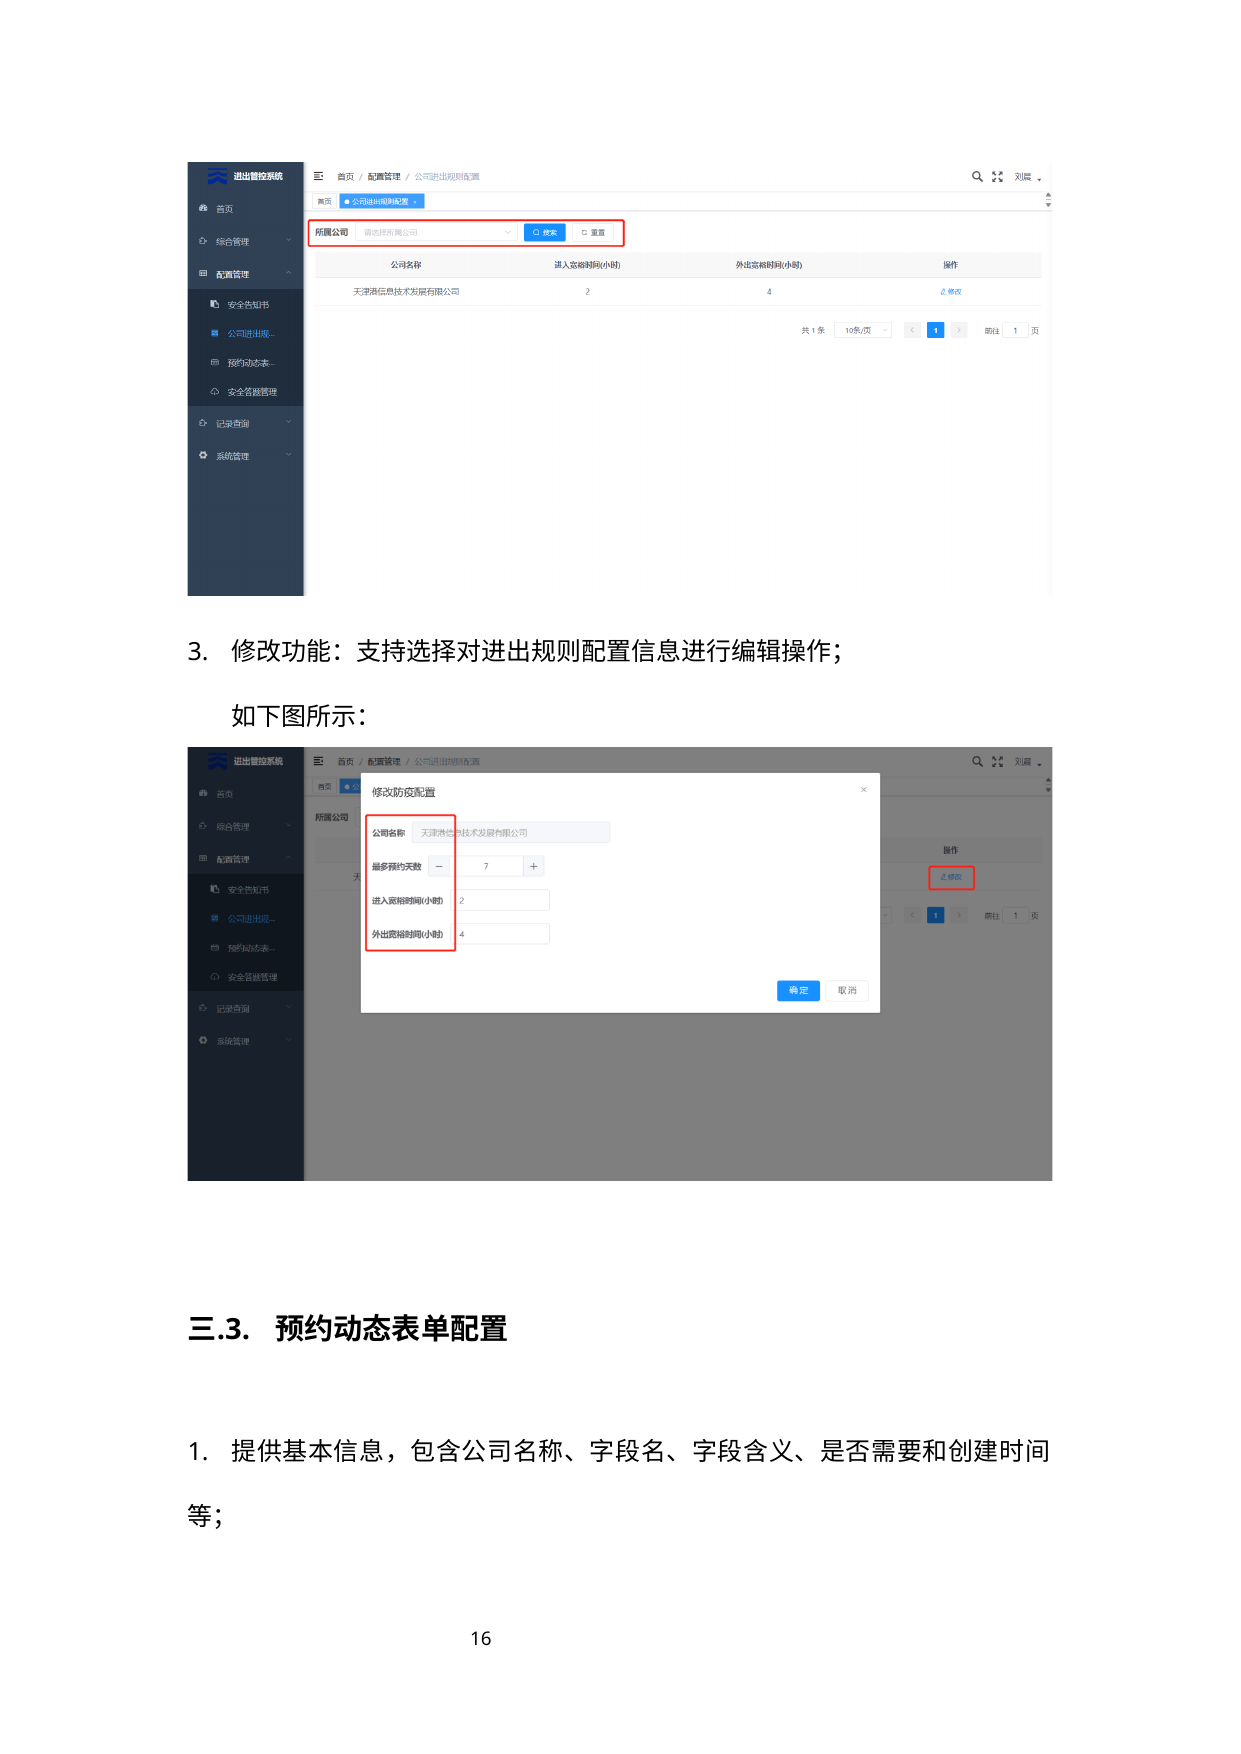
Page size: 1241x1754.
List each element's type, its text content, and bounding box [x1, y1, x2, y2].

picture [187, 747, 1053, 1181]
picture [187, 162, 1053, 596]
subtitle 预约动态表单配置 [187, 1294, 1053, 1359]
list 如下图所示： [231, 682, 1053, 747]
list 3. 修改功能：支持选择对进出规则配置信息进行编辑操作； [187, 617, 1053, 682]
list 1. 提供基本信息，包含公司名称、字段名、字段含义、是否需要和创建时间等； [187, 1417, 1053, 1547]
